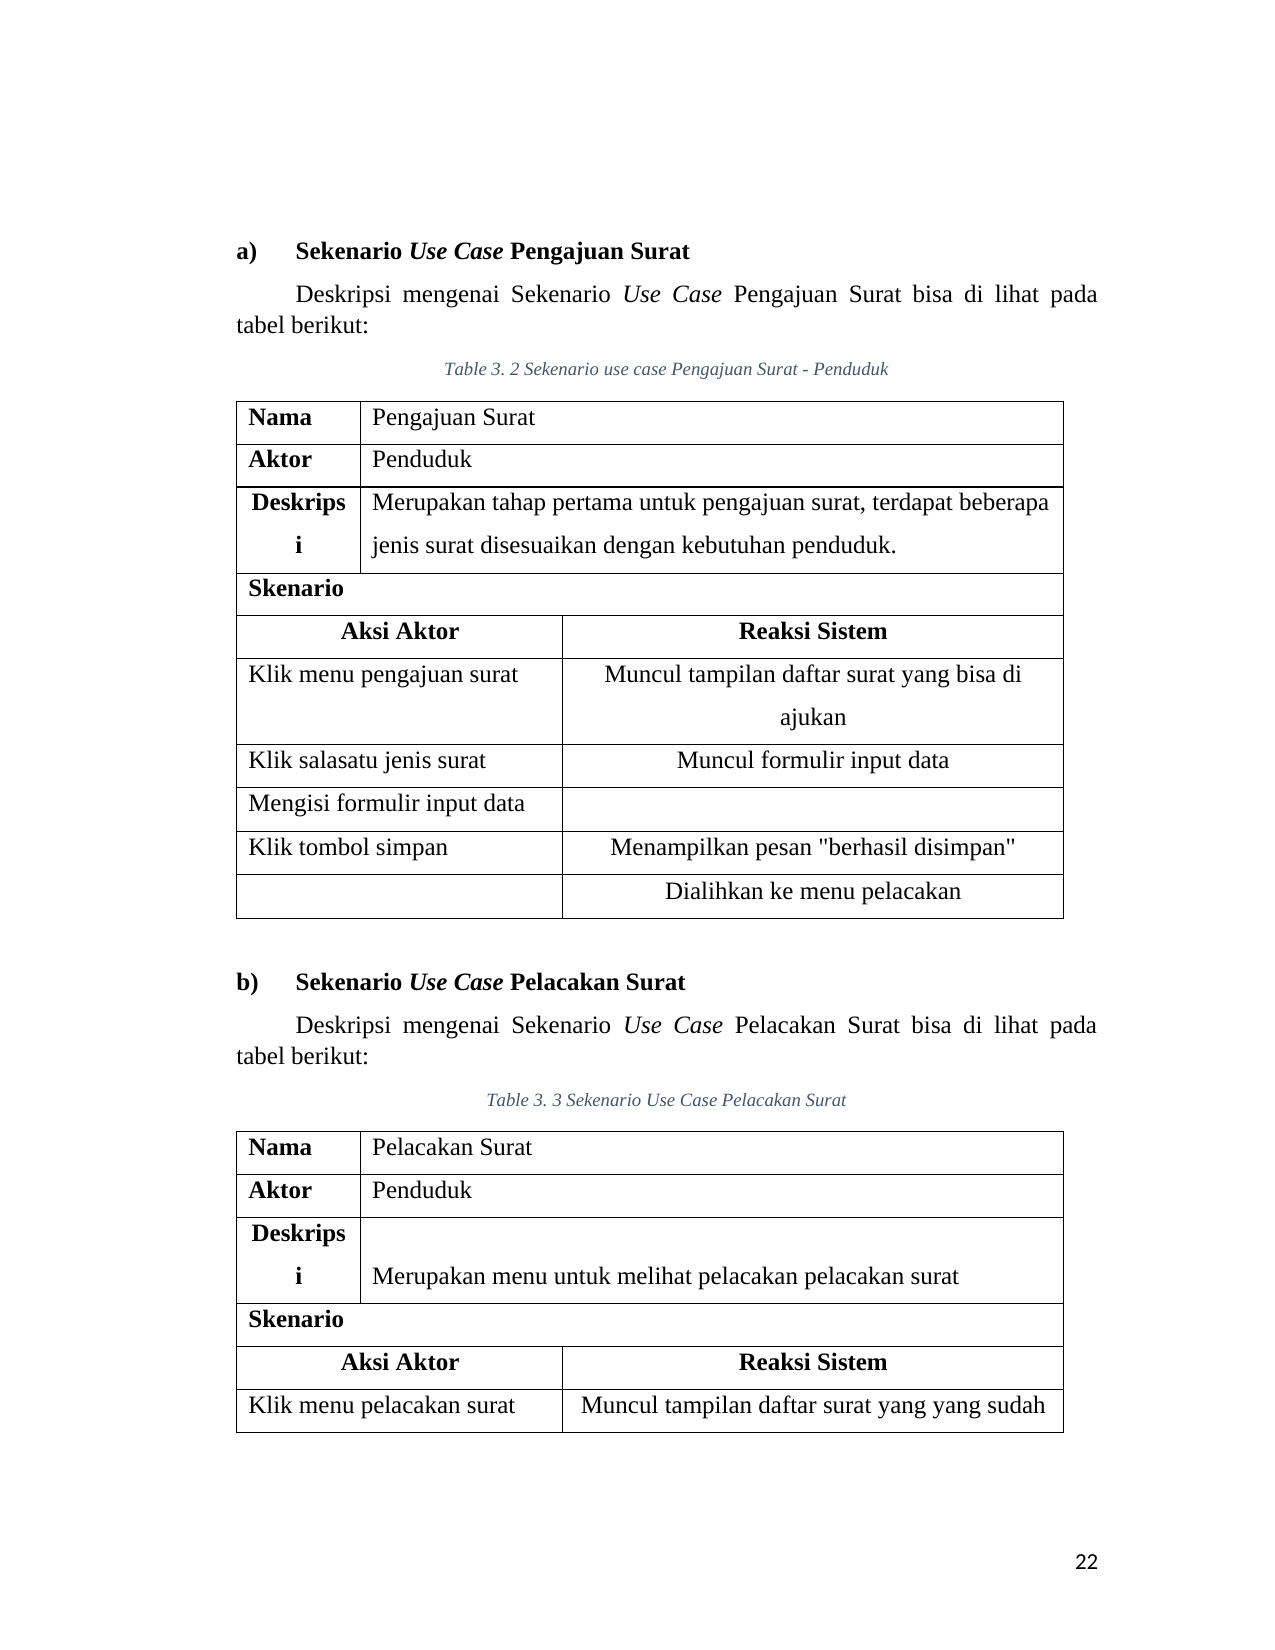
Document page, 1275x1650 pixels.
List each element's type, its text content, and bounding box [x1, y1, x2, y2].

table_cell [563, 788, 1063, 831]
text Table 3. 2 Sekenario use case Pengajuan Surat - Penduduk [236, 358, 1098, 380]
table_header Nama [237, 1132, 360, 1174]
table_cell Merupakan tahap pertama untuk pengajuan surat, terdapat beberapa jenis surat disesuaikan dengan kebutuhan penduduk. [361, 488, 1063, 572]
table_cell Skenario [237, 1304, 1063, 1346]
table_cell [237, 875, 562, 918]
table_cell Klik menu pengajuan surat [237, 659, 562, 744]
table_cell Klik tombol simpan [237, 832, 562, 874]
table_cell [563, 1390, 1063, 1432]
list Sekenario Use Case Pelacakan Surat [236, 967, 1098, 996]
table_cell Penduduk [361, 1175, 1063, 1217]
text Deskripsi mengenai Sekenario Use Case Pelacakan Surat bisa di lihat pada tabel berikut: [236, 1010, 1098, 1070]
table_cell Reaksi Sistem [563, 616, 1063, 658]
table_cell Menampilkan pesan "berhasil disimpan" [563, 832, 1063, 874]
list Sekenario Use Case Pengajuan Surat [236, 236, 1098, 265]
table_cell Aktor [237, 1175, 360, 1217]
text Deskripsi mengenai Sekenario Use Case Pengajuan Surat bisa di lihat pada tabel berikut: [236, 279, 1098, 339]
table_cell Deskripsi [237, 488, 360, 572]
table_cell Merupakan menu untuk melihat pelacakan pelacakan surat [361, 1218, 1063, 1303]
table_header Pelacakan Surat [361, 1132, 1063, 1174]
table_cell Deskripsi [237, 1218, 360, 1303]
table_cell Muncul formulir input data [563, 745, 1063, 787]
text Table 3. 3 Sekenario Use Case Pelacakan Surat [236, 1089, 1098, 1110]
table_header Pengajuan Surat [361, 402, 1063, 443]
table_cell Skenario [237, 574, 1063, 615]
table_cell Klik salasatu jenis surat [237, 745, 562, 787]
table_cell Aksi Aktor [237, 616, 562, 658]
table_cell Aksi Aktor [237, 1347, 562, 1389]
table_cell Aktor [237, 445, 360, 486]
table_cell Mengisi formulir input data [237, 788, 562, 831]
table_cell Muncul tampilan daftar surat yang bisa di ajukan [563, 659, 1063, 744]
table_cell Dialihkan ke menu pelacakan [563, 875, 1063, 918]
table_cell Reaksi Sistem [563, 1347, 1063, 1389]
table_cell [237, 1390, 562, 1432]
table_header Nama [237, 402, 360, 443]
table_cell Penduduk [361, 445, 1063, 486]
